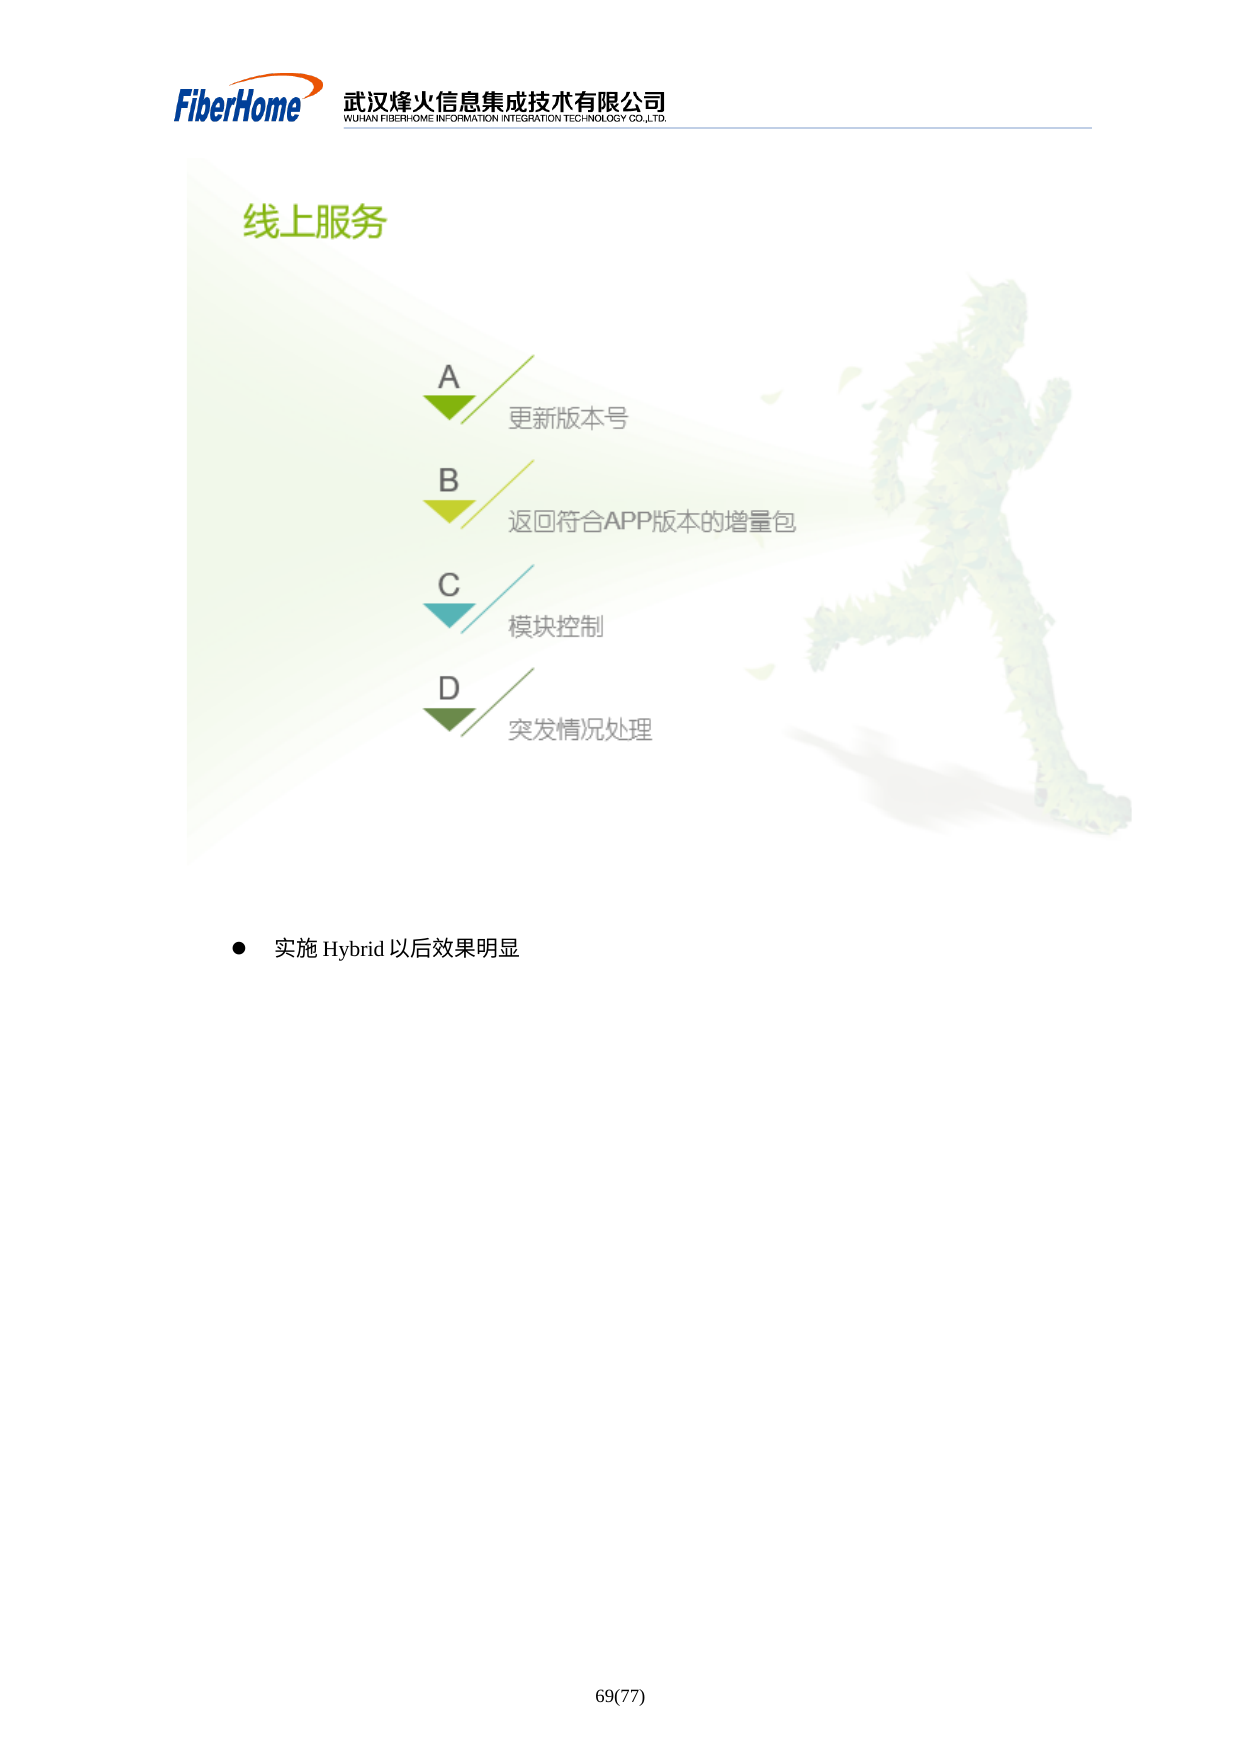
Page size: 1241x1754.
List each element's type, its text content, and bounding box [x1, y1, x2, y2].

picture [148, 59, 1092, 143]
list 实施Hybrid以后效果明显 [231, 931, 1092, 963]
picture [186, 158, 1132, 867]
